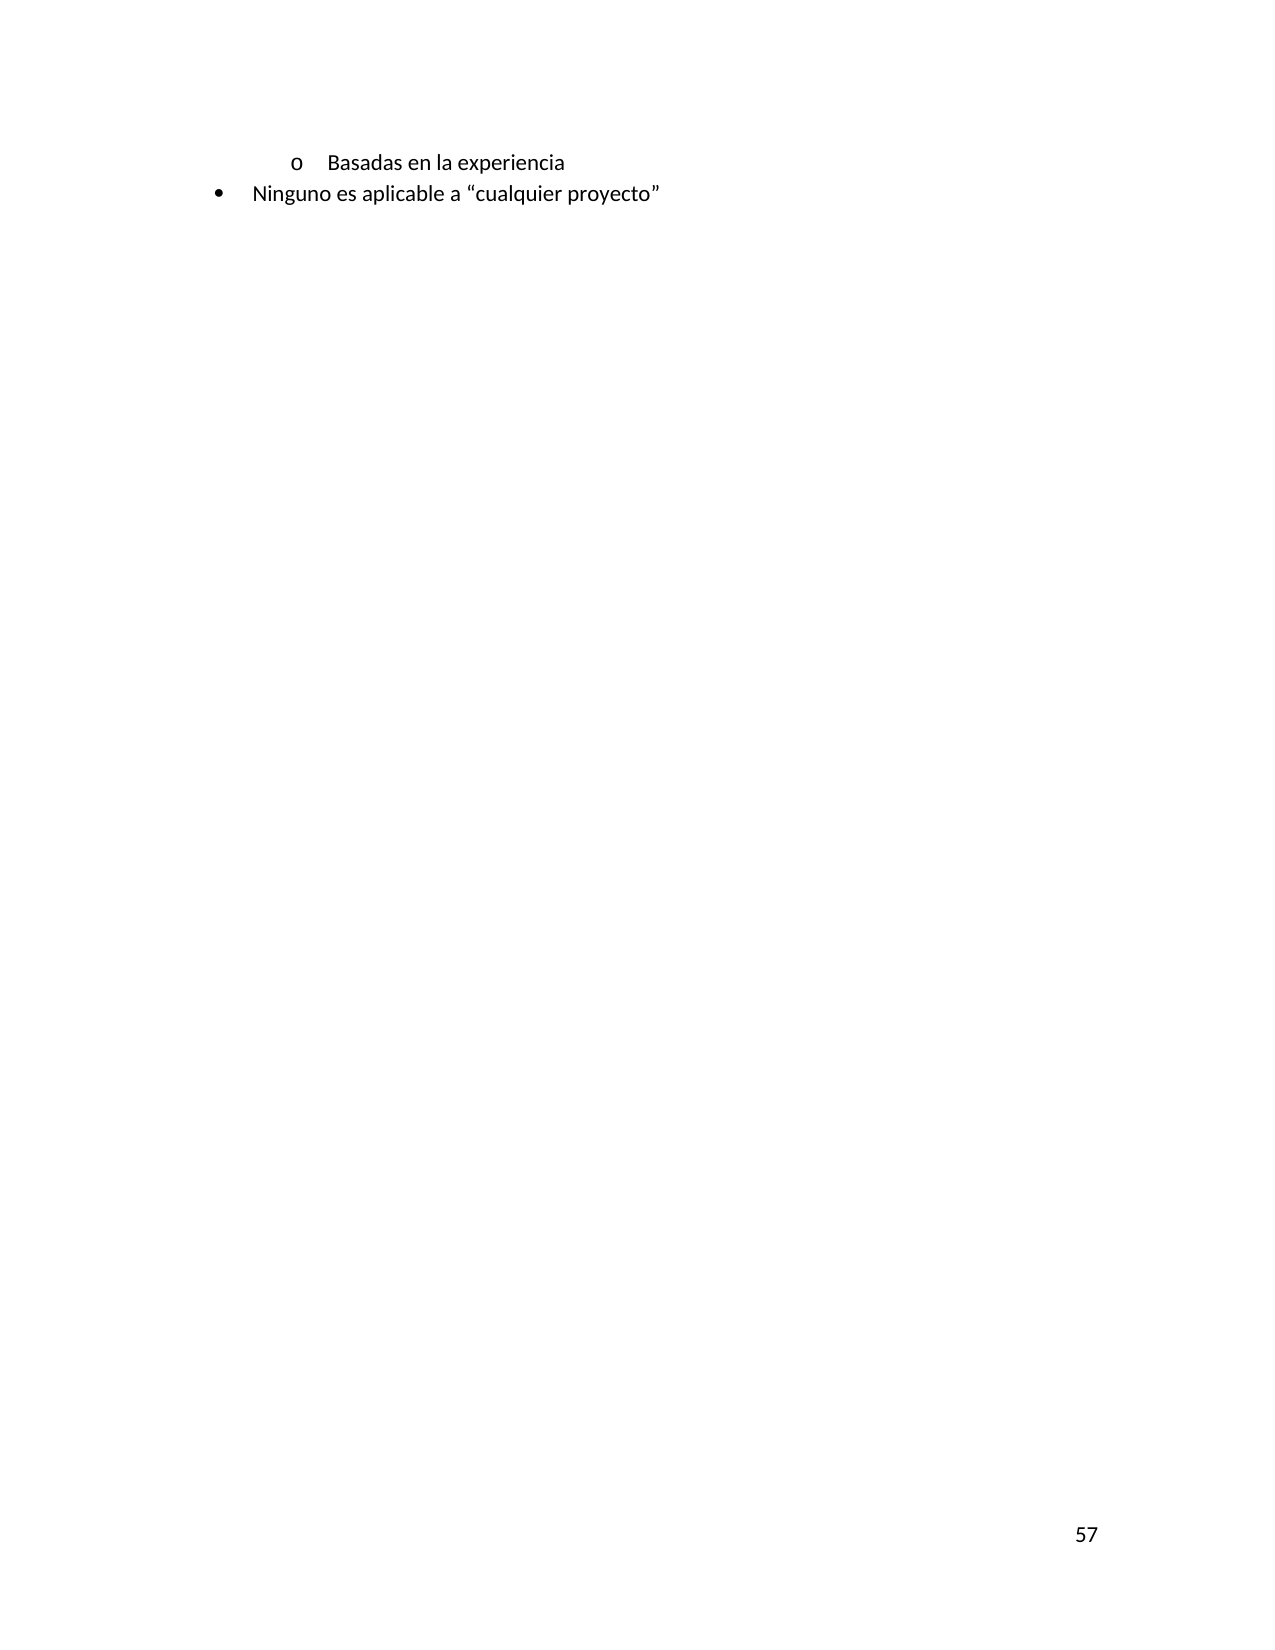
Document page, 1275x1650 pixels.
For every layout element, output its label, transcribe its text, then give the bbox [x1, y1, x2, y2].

list Ninguno es aplicable a “cualquier proyecto” [215, 179, 1098, 207]
list Basadas en la experiencia [290, 148, 1098, 177]
